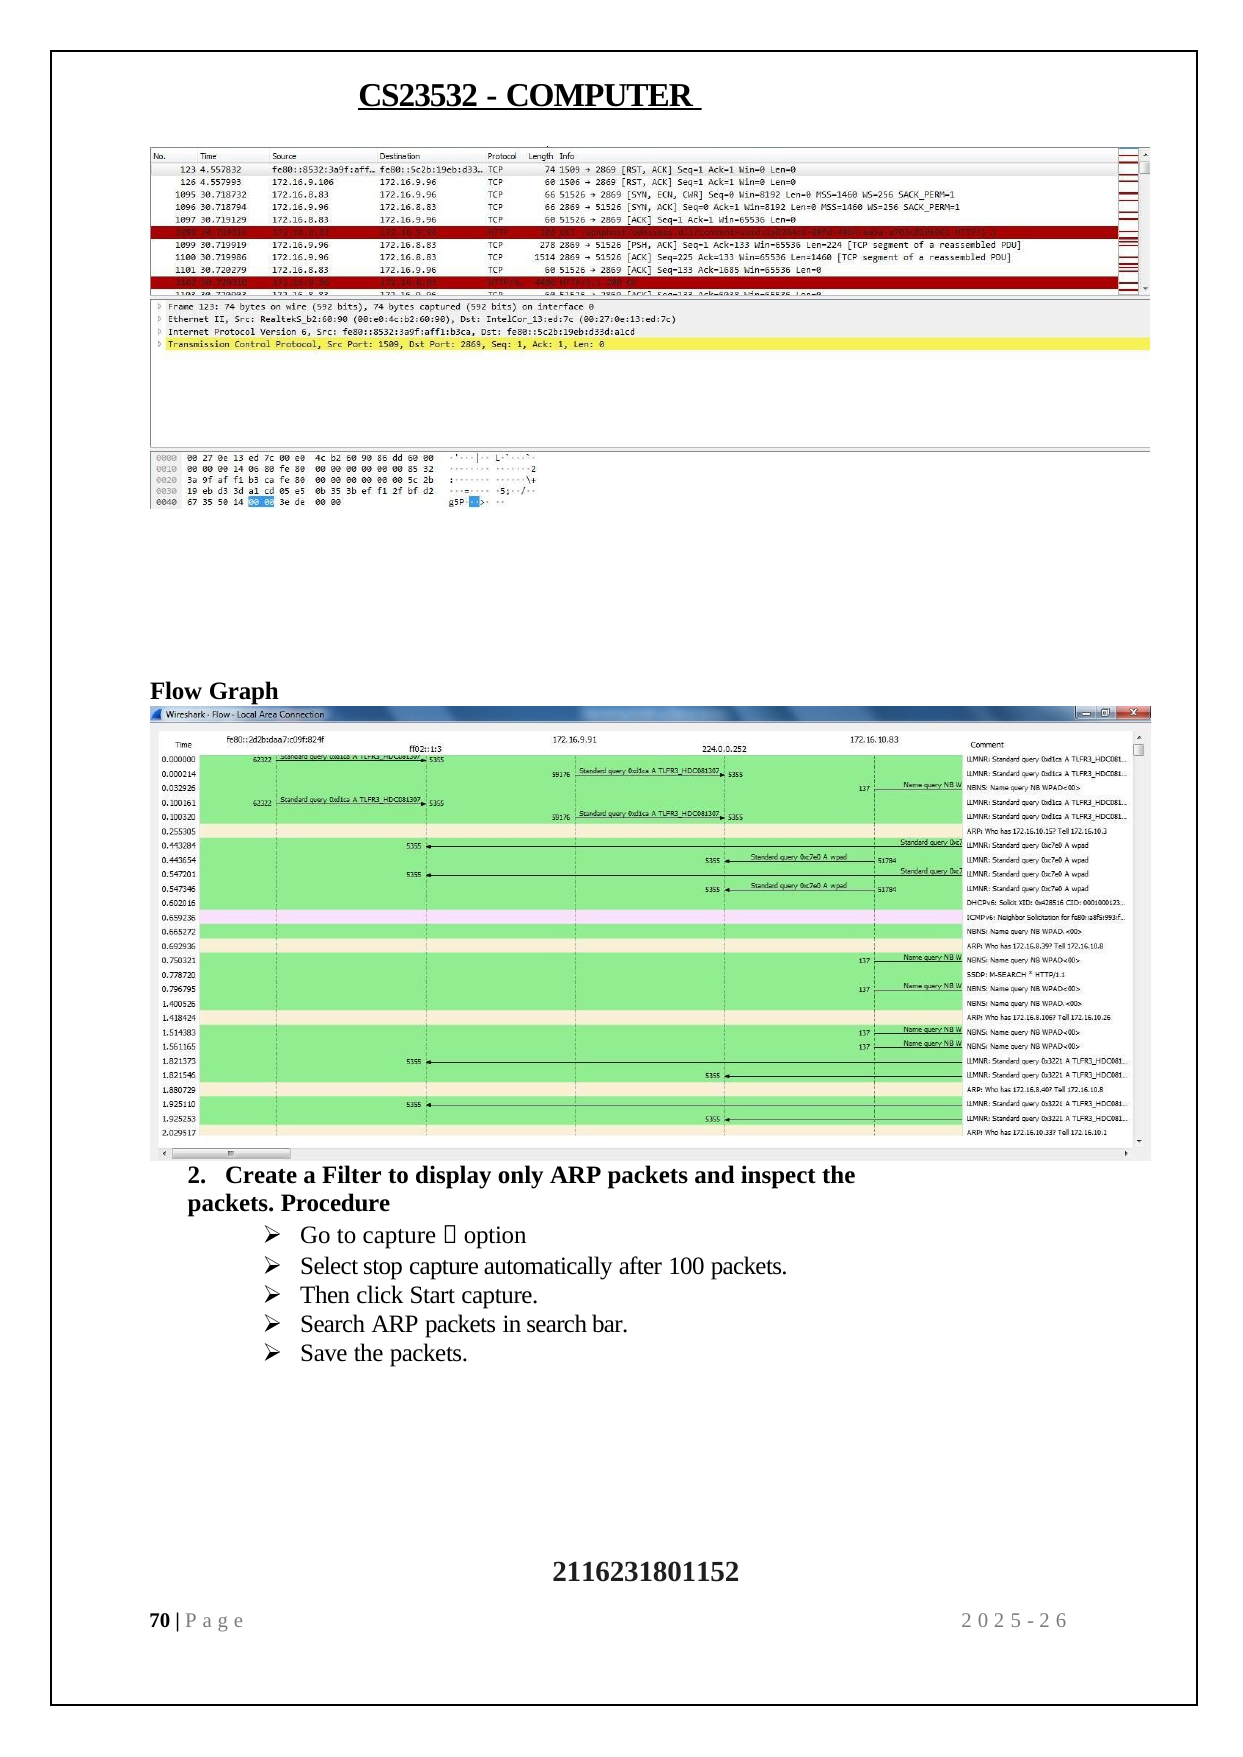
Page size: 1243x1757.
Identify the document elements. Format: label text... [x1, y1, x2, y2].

picture [933, 706, 1152, 1161]
picture [150, 706, 187, 1161]
list Save the packets. [262, 1338, 1196, 1367]
picture [150, 147, 1151, 509]
text Flow Graph [150, 676, 1196, 705]
list Then click Start capture. [262, 1280, 1196, 1309]
list Go to capture  option [262, 1217, 1196, 1251]
list Select stop capture automatically after 100 packets. [262, 1251, 1196, 1280]
list Search ARP packets in search bar. [262, 1309, 1196, 1338]
list Create a Filter to display only ARP packets and inspect the packets. Procedure [187, 706, 933, 1217]
